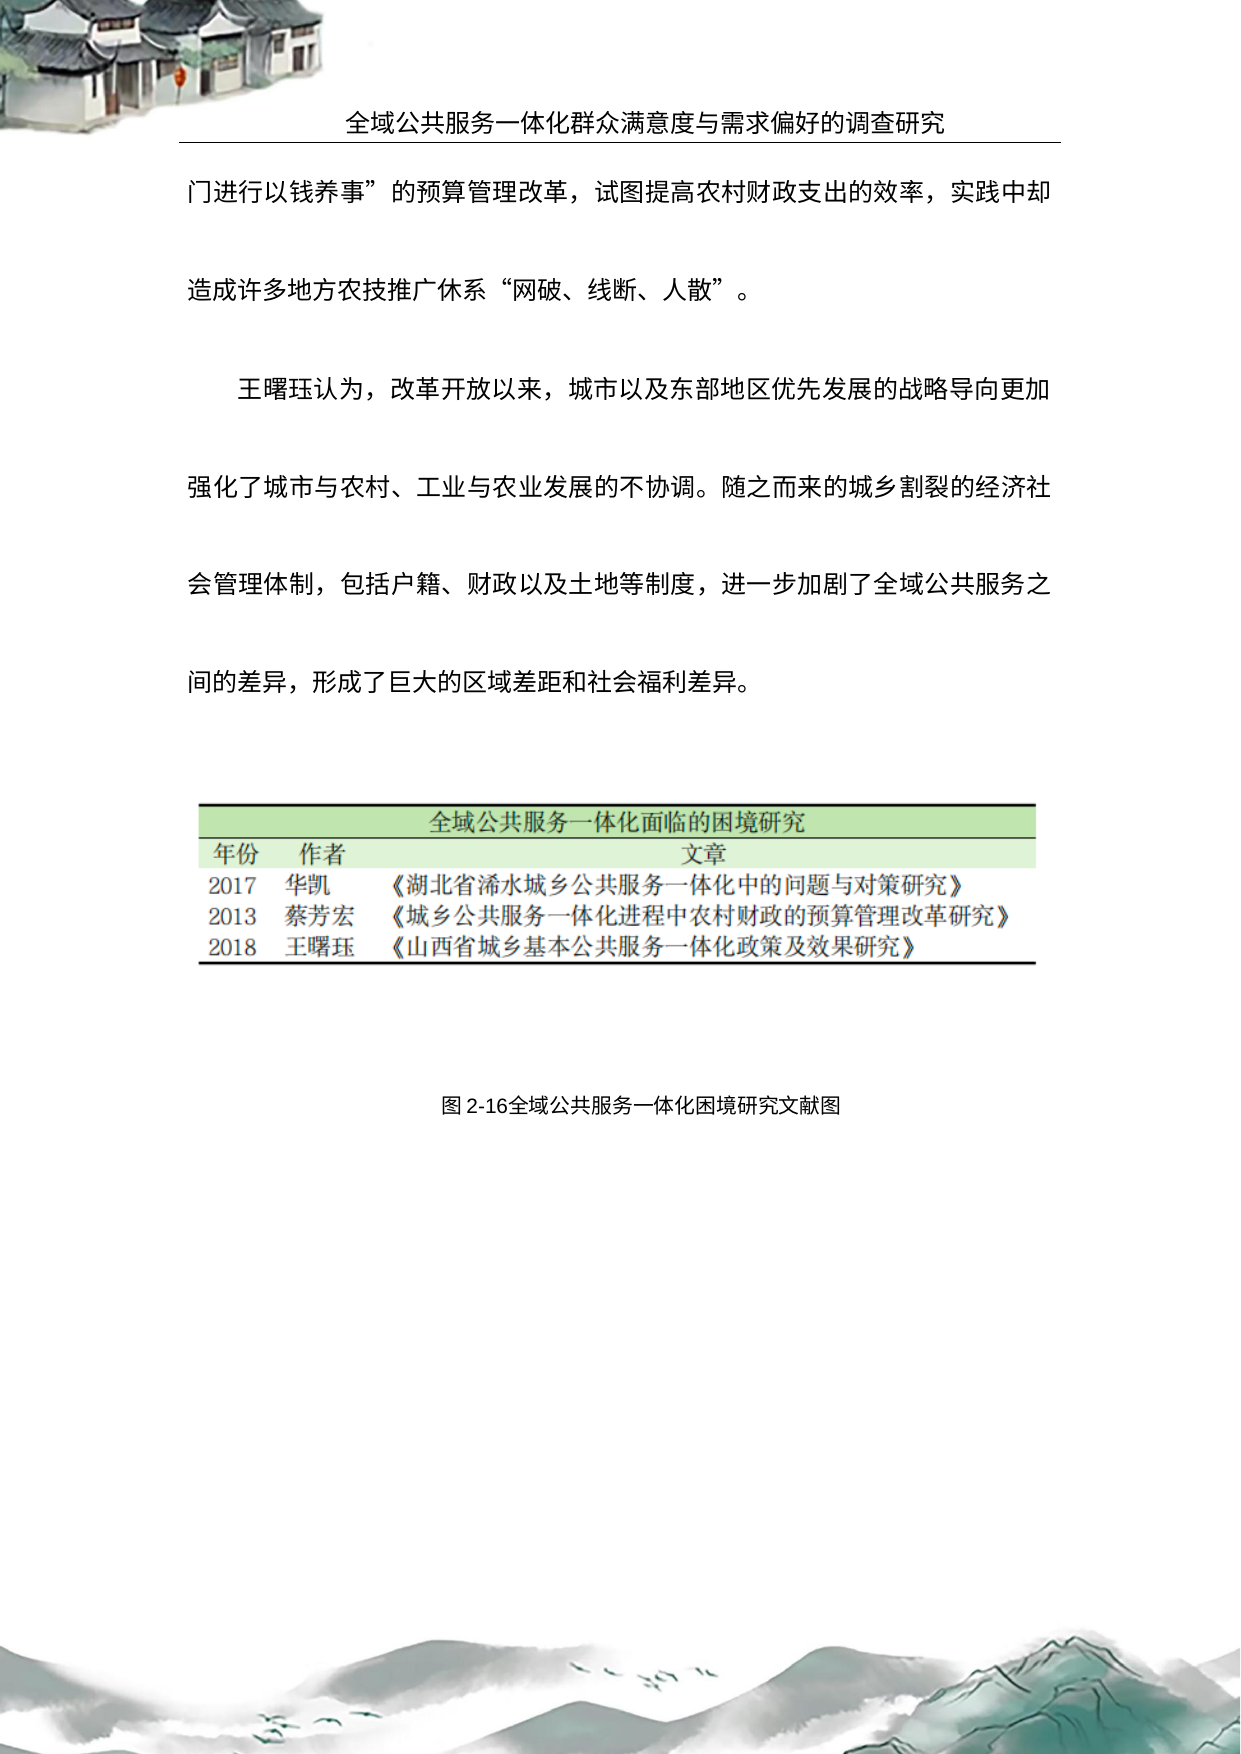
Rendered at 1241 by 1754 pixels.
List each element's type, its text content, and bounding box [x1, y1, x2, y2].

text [187, 158, 1053, 321]
picture [0, 0, 1241, 1754]
text 图 2-8全域公共服务一体化困境研究文献图 [187, 1008, 1053, 1121]
text 王曙珏认为，改革开放以来，城市以及东部地区优先发展的战略导向更加强化了城市与农村、工业与农业发展的不协调。随之而来的城乡割裂的经济社会管理体制，包括户籍、财政以及土地等制度，进一步加剧了全域公共服务之间的差异，形成了巨大的区域差距和社会福利差异。 [187, 355, 1053, 713]
